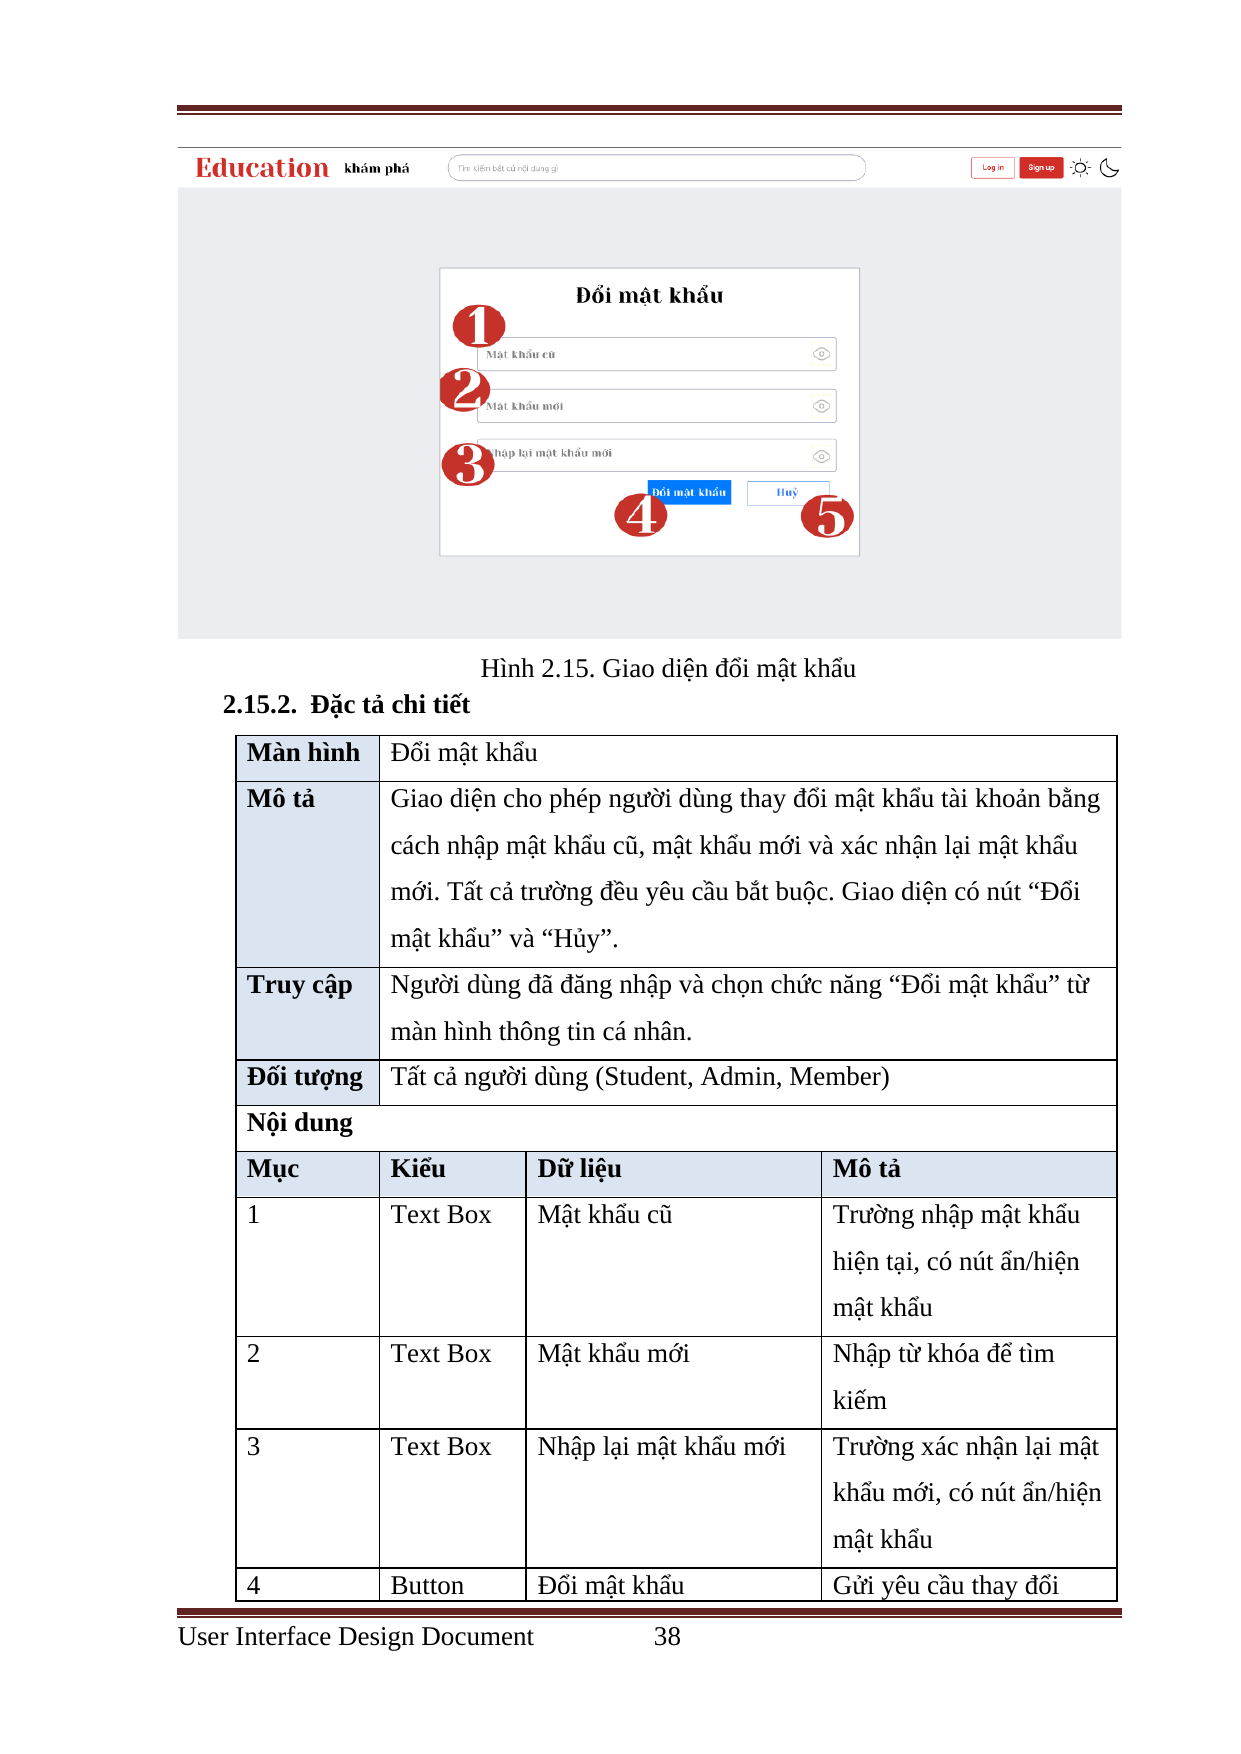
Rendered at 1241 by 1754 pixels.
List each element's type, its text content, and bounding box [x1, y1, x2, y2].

table_cell Mục [237, 1152, 379, 1196]
table_cell Tất cả người dùng (Student, Admin, Member) [380, 1061, 1116, 1105]
table_cell Mật khẩu mới [527, 1337, 821, 1428]
table_cell Trường xác nhận lại mật khẩu mới, có nút ẩn/hiện mật khẩu [822, 1430, 1116, 1567]
table_cell Nội dung [237, 1106, 1116, 1151]
table_cell 1 [237, 1198, 379, 1336]
table_cell Giao diện cho phép người dùng thay đổi mật khẩu tài khoản bằng cách nhập mật khẩu cũ, mật khẩu mới và xác nhận lại mật khẩu mới. Tất cả trường đều yêu cầu bắt buộc. Giao diện có nút “Đổi mật khẩu” và “Hủy”. [380, 782, 1116, 966]
table_header Màn hình [237, 736, 379, 781]
table_cell Text Box [380, 1198, 525, 1336]
table_cell Dữ liệu [527, 1152, 821, 1196]
table_cell Đối tượng [237, 1061, 379, 1105]
table_cell Text Box [380, 1430, 525, 1567]
table_cell Nhập từ khóa để tìm kiếm [822, 1337, 1116, 1428]
picture [177, 147, 1122, 639]
table_cell Button [380, 1569, 525, 1600]
list Hình 2.15. Giao diện đổi mật khẩu [215, 652, 1122, 683]
table_cell Nhập lại mật khẩu mới [527, 1430, 821, 1567]
table_cell 4 [237, 1569, 379, 1600]
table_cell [822, 1569, 1116, 1600]
table_cell 2 [237, 1337, 379, 1428]
table_cell Kiểu [380, 1152, 525, 1196]
table_cell Mô tả [237, 782, 379, 966]
list Đặc tả chi tiết [223, 688, 1122, 719]
table_cell Text Box [380, 1337, 525, 1428]
table_cell Truy cập [237, 968, 379, 1059]
table_cell Mô tả [822, 1152, 1116, 1196]
table_cell Đổi mật khẩu [527, 1569, 821, 1600]
table_header Đổi mật khẩu [380, 736, 1116, 781]
table_cell Trường nhập mật khẩu hiện tại, có nút ẩn/hiện mật khẩu [822, 1198, 1116, 1336]
table_cell Người dùng đã đăng nhập và chọn chức năng “Đổi mật khẩu” từ màn hình thông tin cá nhân. [380, 968, 1116, 1059]
table_cell 3 [237, 1430, 379, 1567]
table_cell Mật khẩu cũ [527, 1198, 821, 1336]
